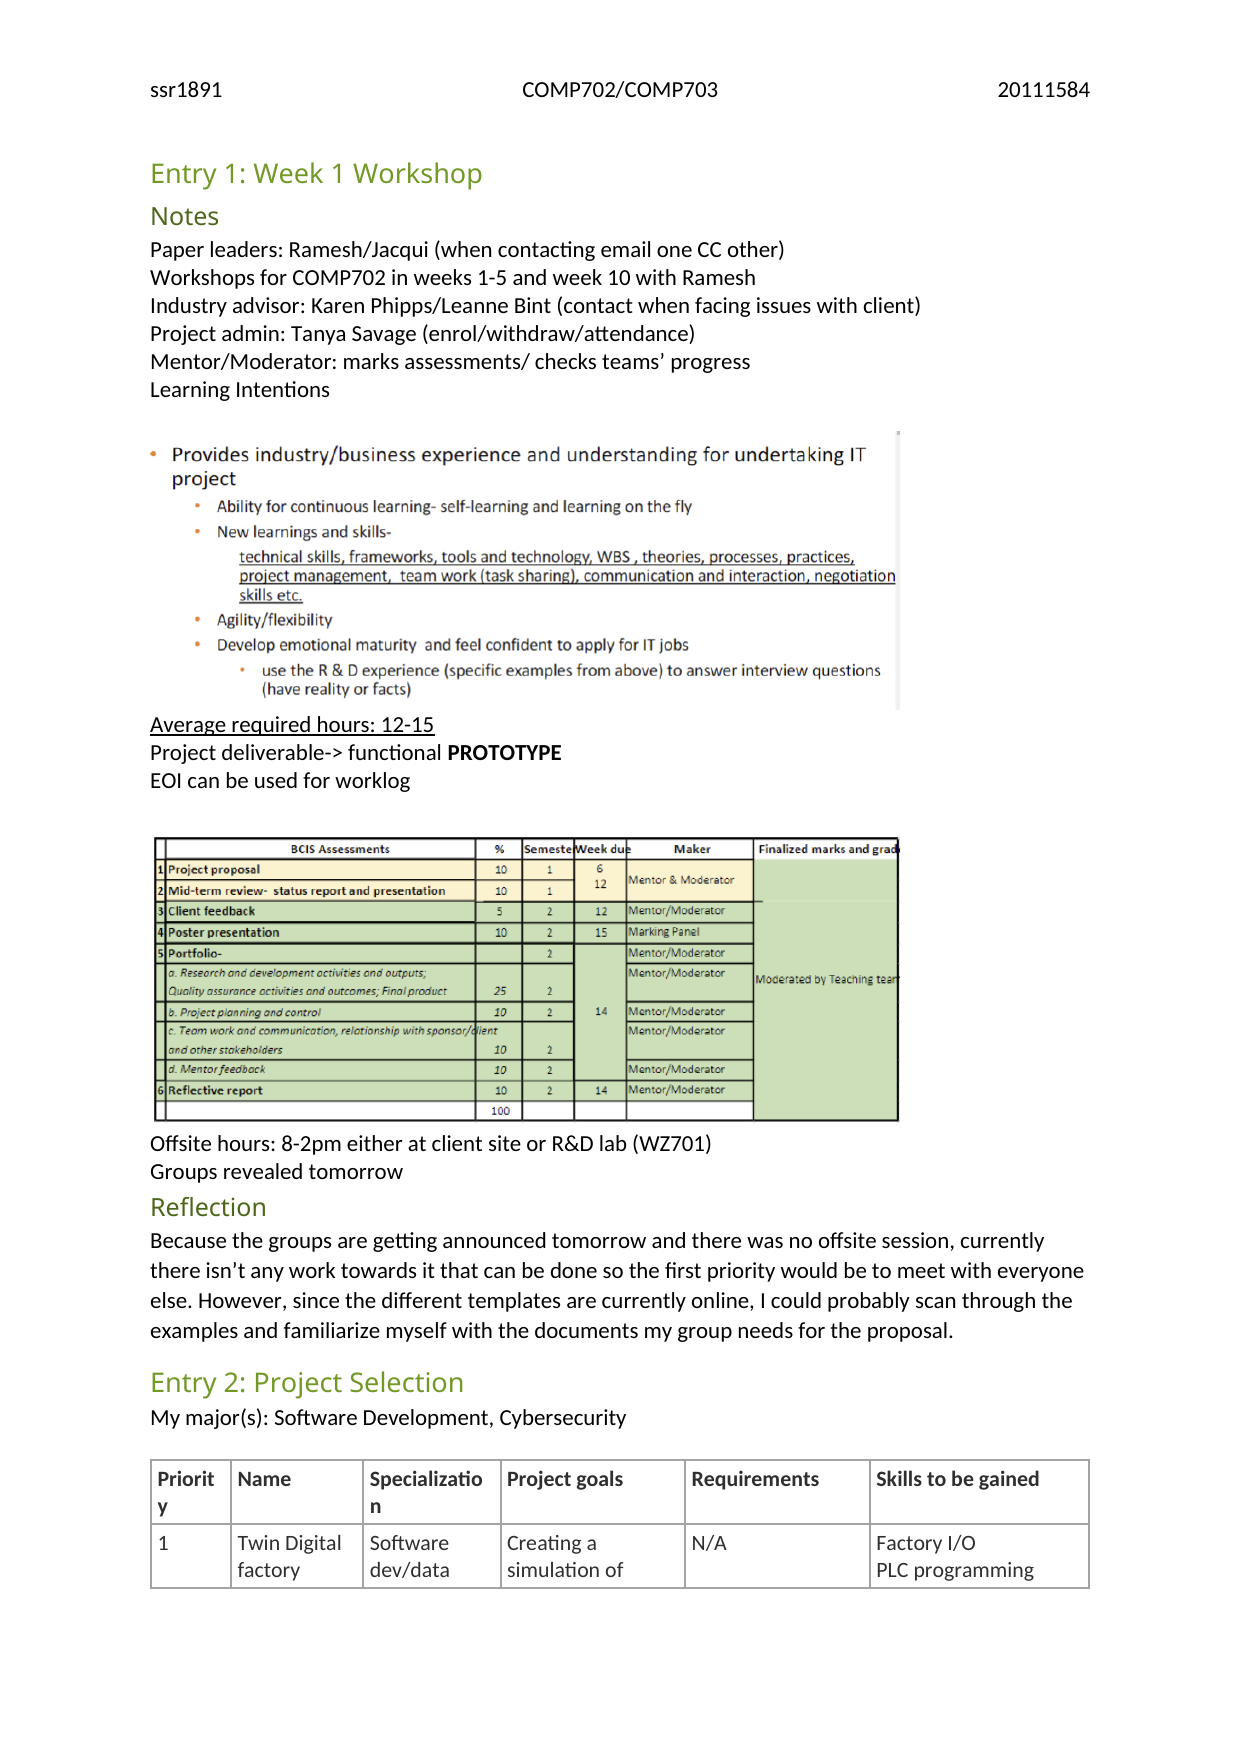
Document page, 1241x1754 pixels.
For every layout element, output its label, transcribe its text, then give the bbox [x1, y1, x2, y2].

table_header Skills to be gained [871, 1461, 1088, 1523]
text EOI can be used for worklog [150, 766, 1090, 794]
subtitle Reflection [150, 1189, 1090, 1223]
subtitle Notes [150, 198, 1090, 232]
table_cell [232, 1525, 362, 1587]
subtitle Entry 1: Week 1 Workshop [150, 154, 1090, 191]
table_header Specialization [364, 1461, 500, 1523]
table_cell N/A [686, 1525, 869, 1587]
picture [150, 822, 901, 1129]
text Project admin: Tanya Savage (enrol/withdraw/attendance) [150, 319, 1090, 347]
picture [150, 431, 901, 710]
text Groups revealed tomorrow [150, 1157, 1090, 1185]
table_header Name [232, 1461, 362, 1523]
text Workshops for COMP702 in weeks 1-5 and week 10 with Ramesh [150, 263, 1090, 291]
text My major(s): Software Development, Cybersecurity [150, 1403, 1090, 1431]
text Offsite hours: 8-2pm either at client site or R&D lab (WZ701) [150, 1129, 1090, 1157]
subtitle Entry 2: Project Selection [150, 1363, 1090, 1400]
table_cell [871, 1525, 1088, 1587]
text Paper leaders: Ramesh/Jacqui (when contacting email one CC other) [150, 235, 1090, 263]
text Because the groups are getting announced tomorrow and there was no offsite session, currently there isn’t any work towards it that can be done so the first priority would be to meet with everyone else. However, since the different templates are currently online, I could probably scan through the examples and familiarize myself with the documents my group needs for the proposal. [150, 1226, 1090, 1344]
text Mentor/Moderator: marks assessments/ checks teams’ progress [150, 347, 1090, 375]
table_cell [364, 1525, 500, 1587]
table_header Project goals [502, 1461, 684, 1523]
table_header Priority [152, 1461, 230, 1523]
text Industry advisor: Karen Phipps/Leanne Bint (contact when facing issues with client) [150, 291, 1090, 319]
text Learning Intentions [150, 375, 1090, 403]
table_header Requirements [686, 1461, 869, 1523]
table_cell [502, 1525, 684, 1587]
text Average required hours: 12-15 [150, 710, 1090, 738]
table_cell 1 [152, 1525, 230, 1587]
text Project deliverable-> functional PROTOTYPE [150, 738, 1090, 766]
